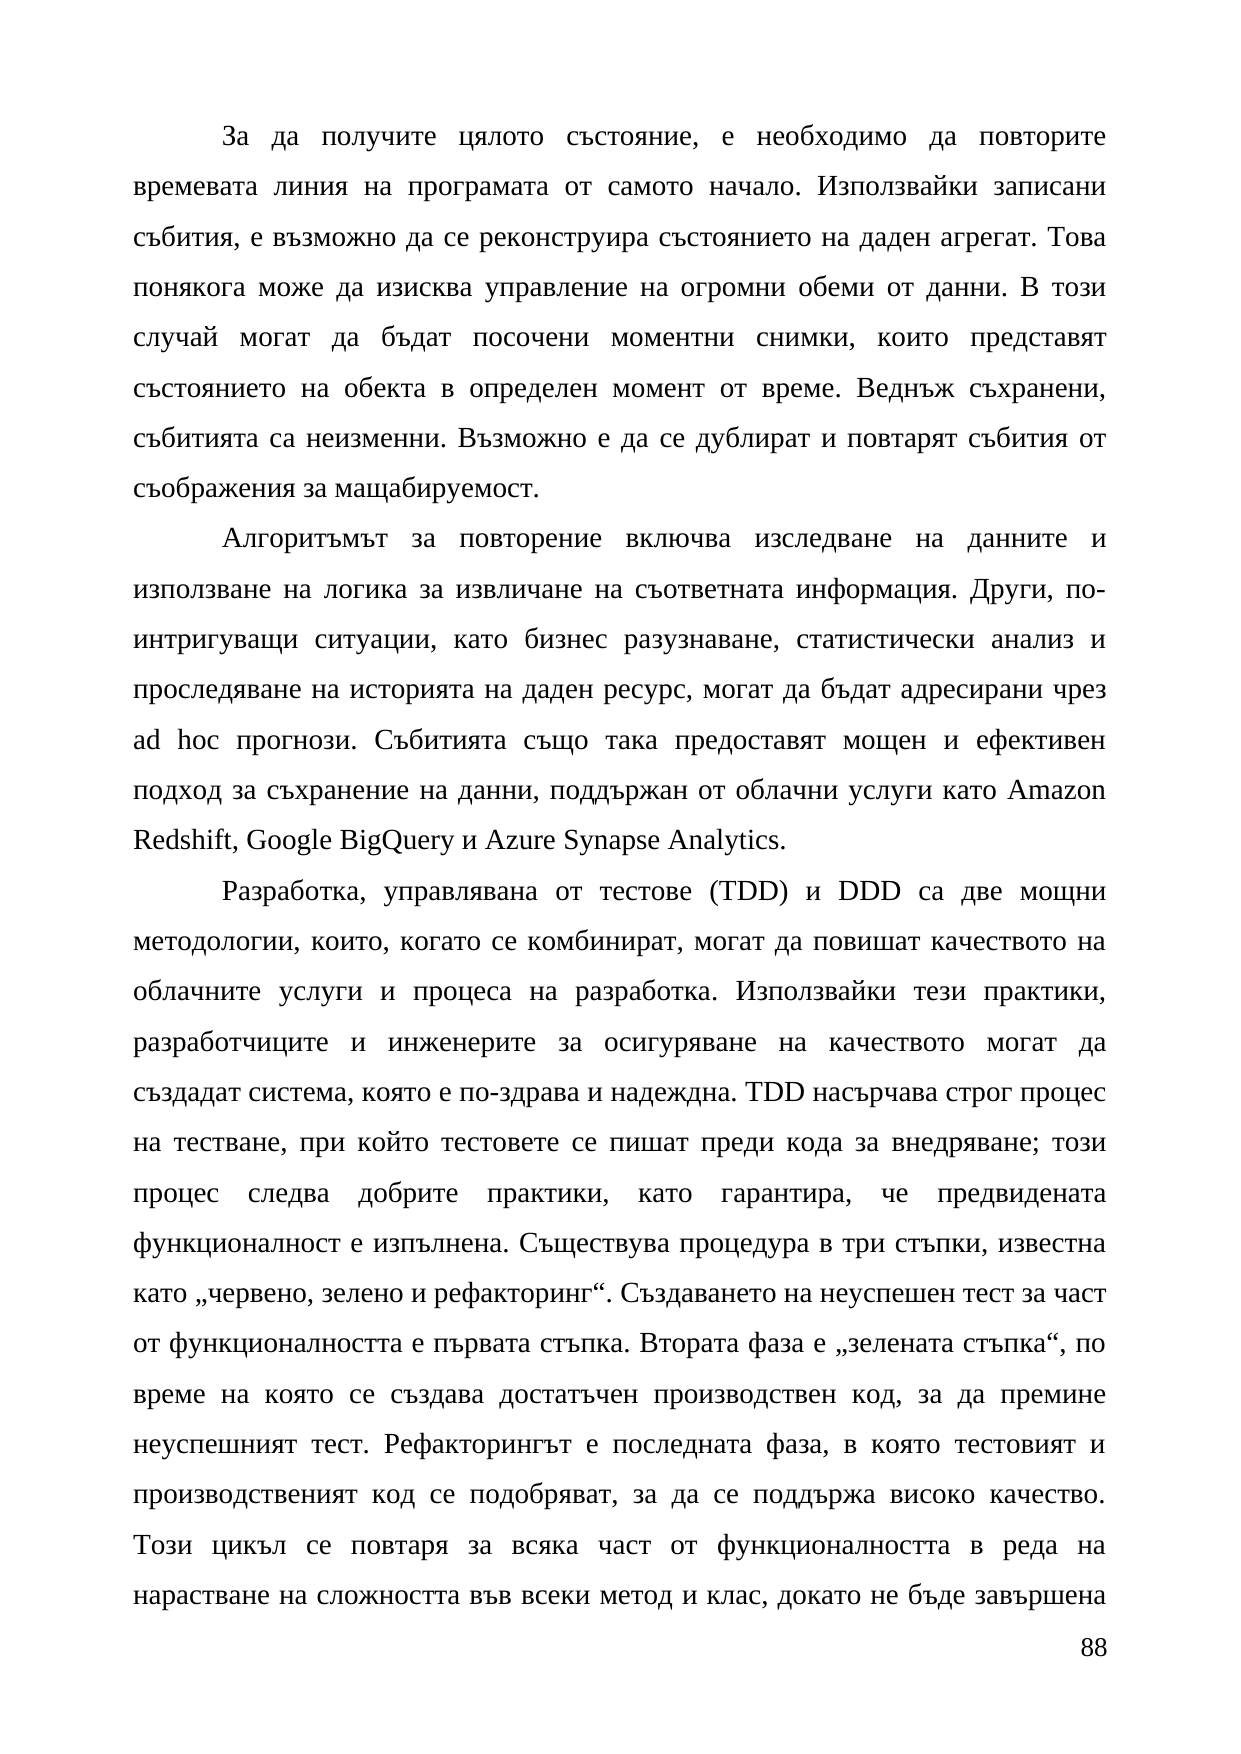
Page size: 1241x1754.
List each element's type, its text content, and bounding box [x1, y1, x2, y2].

text За да получите цялото състояние, е необходимо да повторите времевата линия на програмата от самото начало. Използвайки записани събития, е възможно да се реконструира състоянието на даден агрегат. Това понякога може да изисква управление на огромни обеми от данни. В този случай могат да бъдат посочени моментни снимки, които представят състоянието на обекта в определен момент от време. Веднъж съхранени, събитията са неизменни. Възможно е да се дублират и повтарят събития от съображения за мащабируемост. [133, 118, 1107, 504]
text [133, 873, 1107, 1611]
text Алгоритъмът за повторение включва изследване на данните и използване на логика за извличане на съответната информация. Други, по-интригуващи ситуации, като бизнес разузнаване, статистически анализ и проследяване на историята на даден ресурс, могат да бъдат адресирани чрез ad hoc прогнози. Събитията също така предоставят мощен и ефективен подход за съхранение на данни, поддържан от облачни услуги като Amazon Redshift, Google BigQuery и Azure Synapse Analytics. [133, 521, 1107, 856]
